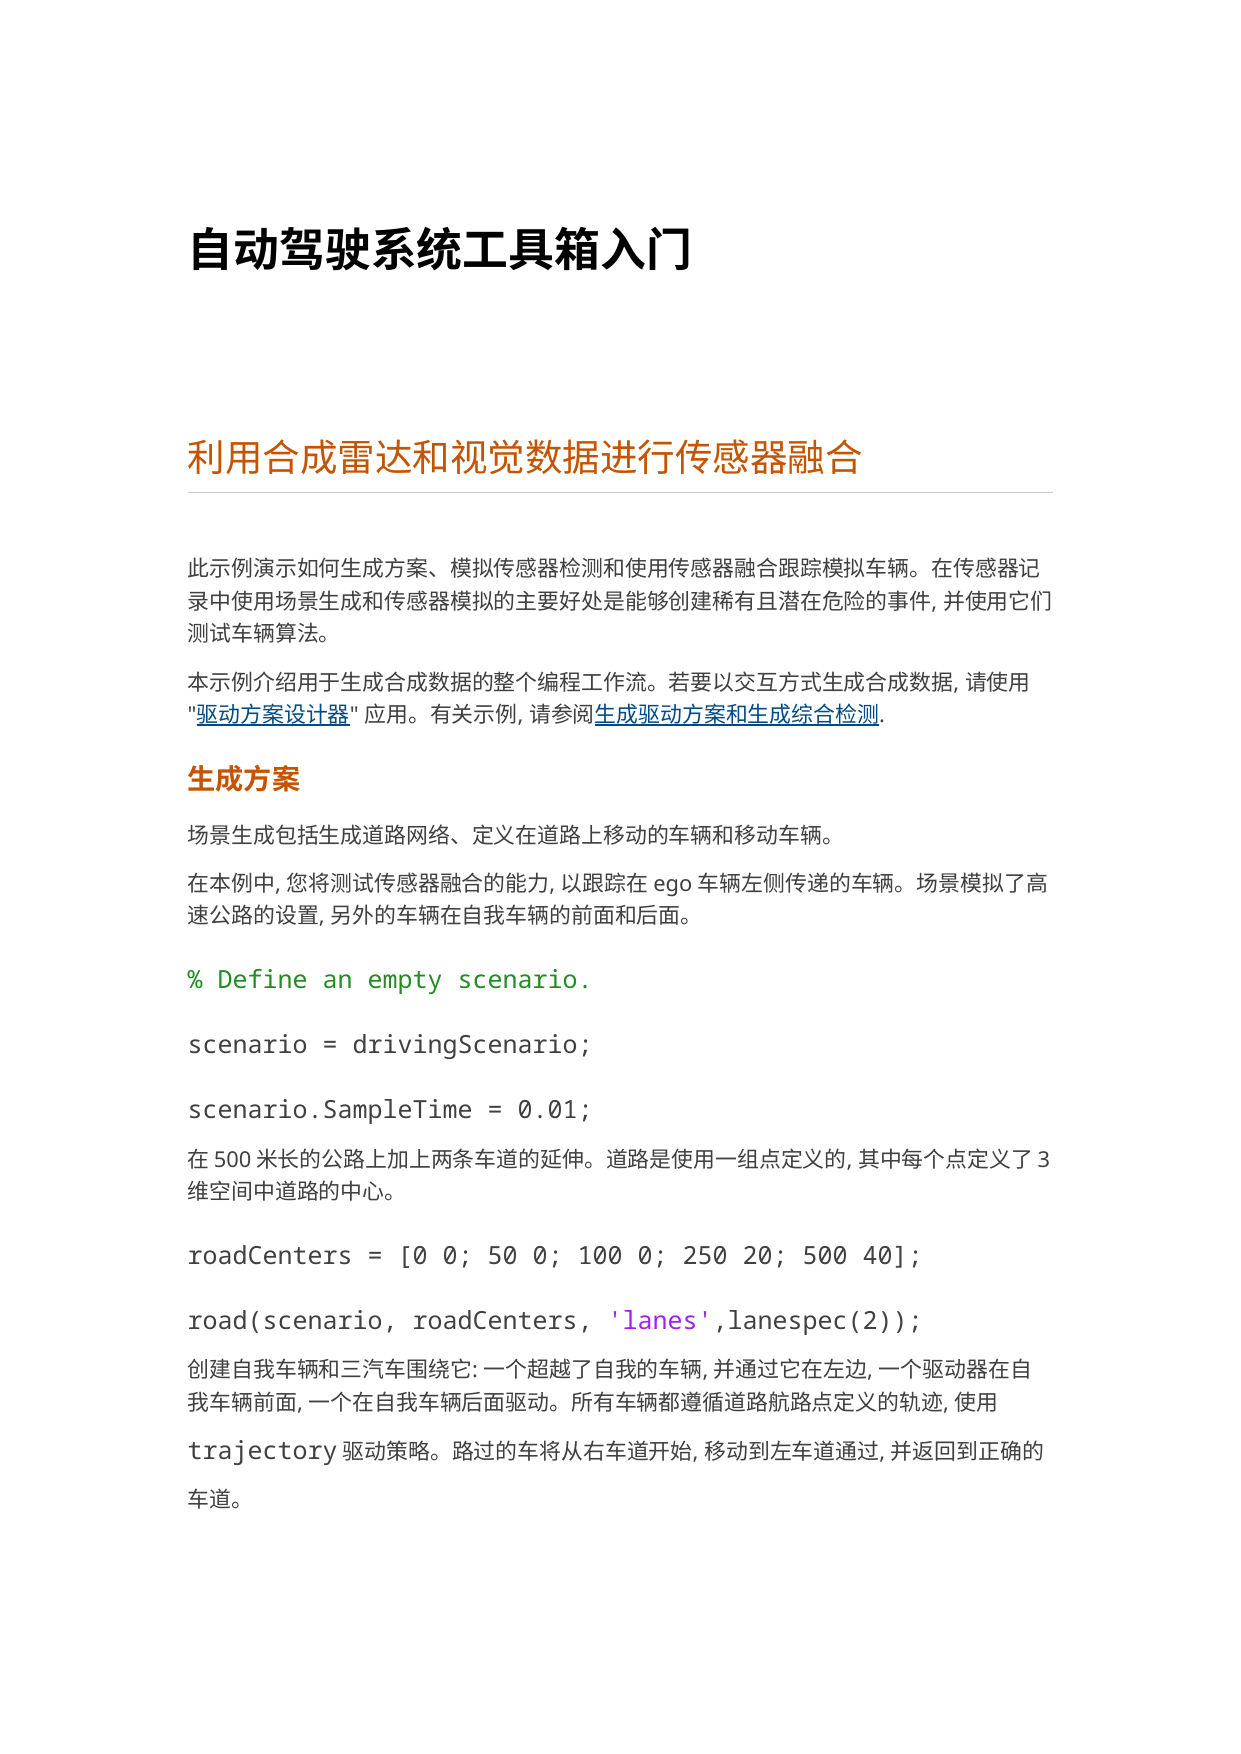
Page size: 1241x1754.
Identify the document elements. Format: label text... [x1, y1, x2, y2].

text % Define an empty scenario. [187, 946, 1053, 1011]
text 此示例演示如何生成方案、模拟传感器检测和使用传感器融合跟踪模拟车辆。在传感器记录中使用场景生成和传感器模拟的主要好处是能够创建稀有且潜在危险的事件, 并使用它们测试车辆算法。 [187, 551, 1053, 648]
text 在本例中, 您将测试传感器融合的能力, 以跟踪在 ego 车辆左侧传递的车辆。场景模拟了高速公路的设置, 另外的车辆在自我车辆的前面和后面。 [187, 866, 1053, 931]
text scenario.SampleTime = 0.01; [187, 1076, 1053, 1141]
text 创建自我车辆和三汽车围绕它: 一个超越了自我的车辆, 并通过它在左边, 一个驱动器在自我车辆前面, 一个在自我车辆后面驱动。所有车辆都遵循道路航路点定义的轨迹, 使用trajectory驱动策略。路过的车将从右车道开始, 移动到左车道通过, 并返回到正确的车道。 [187, 1352, 1053, 1514]
text road(scenario, roadCenters, 'lanes',lanespec(2)); [187, 1287, 1053, 1352]
subtitle 利用合成雷达和视觉数据进行传感器融合 [187, 423, 1053, 493]
text 在500米长的公路上加上两条车道的延伸。道路是使用一组点定义的, 其中每个点定义了3维空间中道路的中心。 [187, 1141, 1053, 1206]
text 场景生成包括生成道路网络、定义在道路上移动的车辆和移动车辆。 [187, 818, 1053, 850]
text 本示例介绍用于生成合成数据的整个编程工作流。若要以交互方式生成合成数据, 请使用 "驱动方案设计器" 应用。有关示例, 请参阅生成驱动方案和生成综合检测. [187, 664, 1053, 729]
subtitle 自动驾驶系统工具箱入门 [187, 197, 1053, 295]
text roadCenters = [0 0; 50 0; 100 0; 250 20; 500 40]; [187, 1222, 1053, 1287]
subtitle 生成方案 [187, 745, 1053, 810]
text scenario = drivingScenario; [187, 1011, 1053, 1076]
